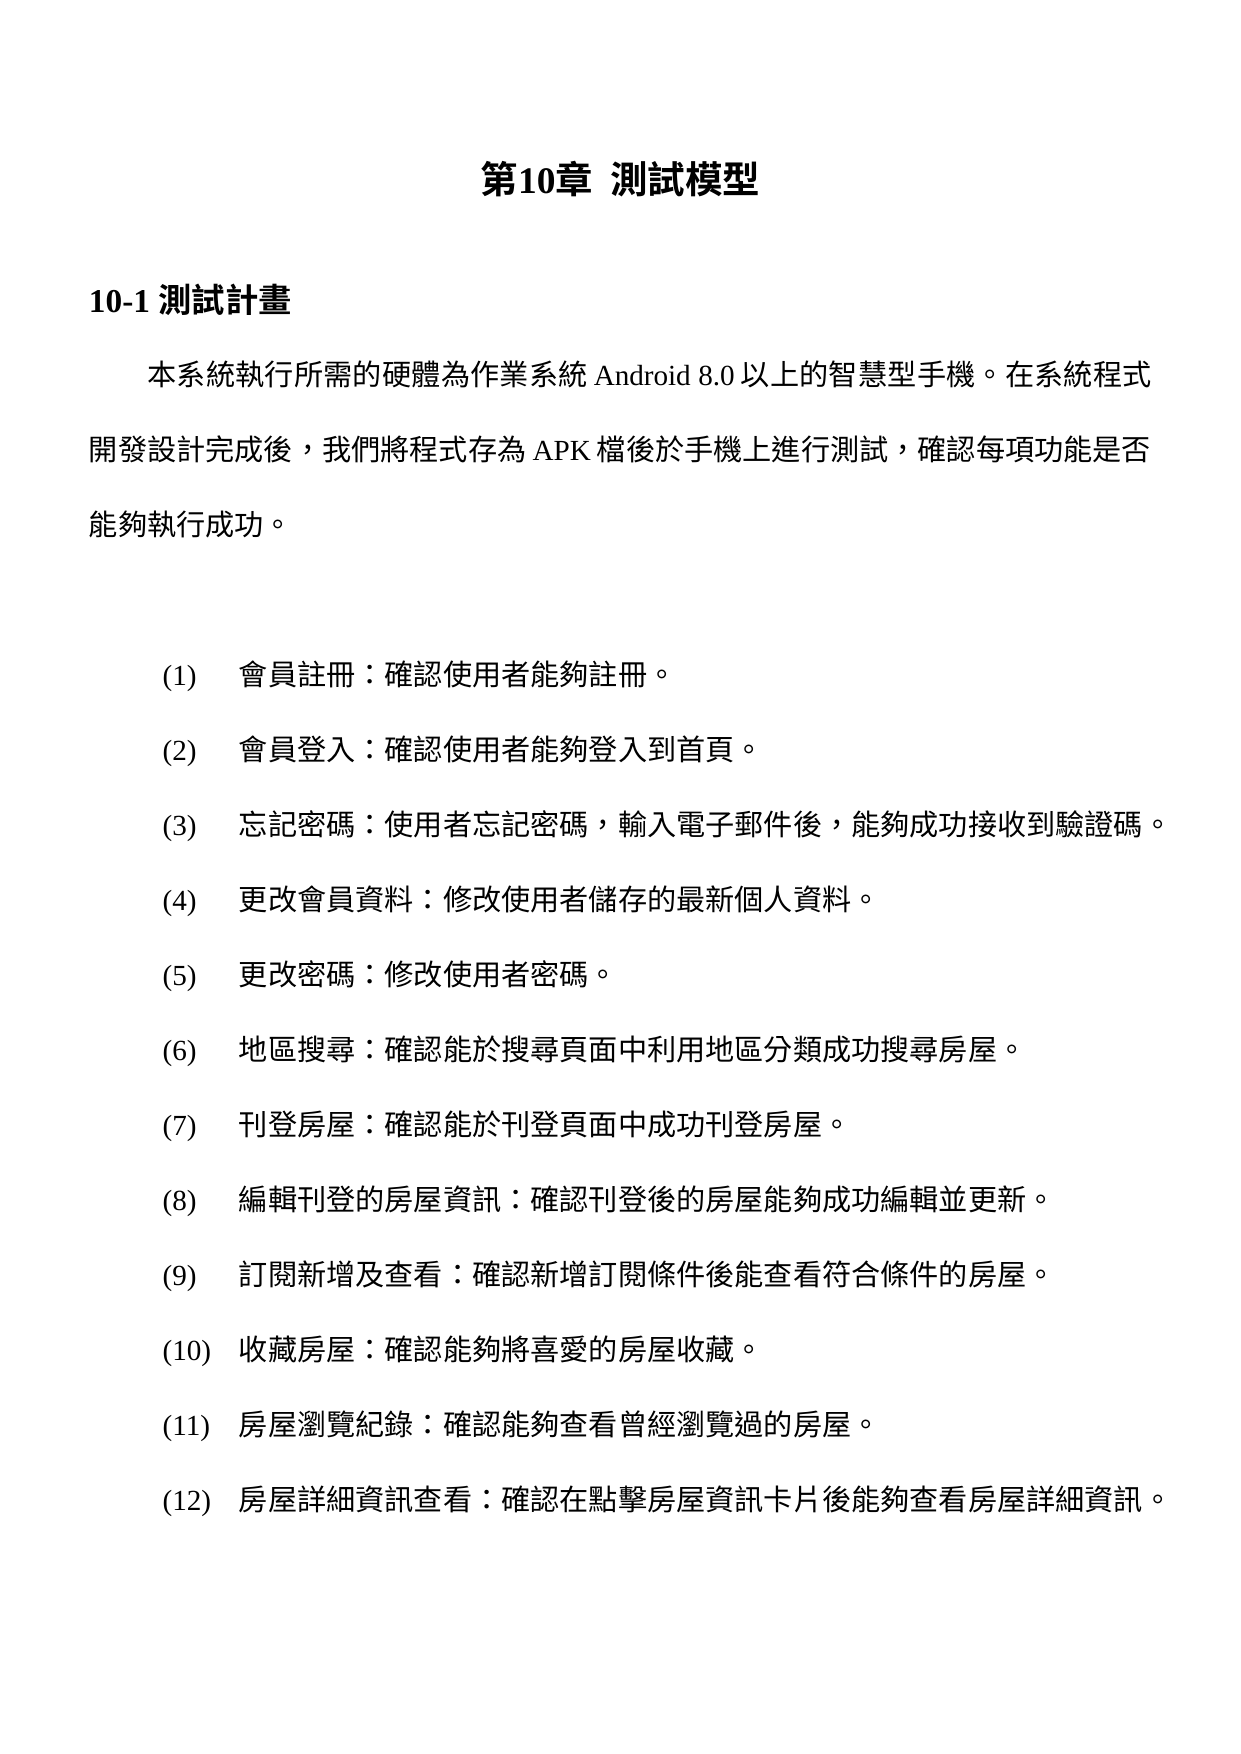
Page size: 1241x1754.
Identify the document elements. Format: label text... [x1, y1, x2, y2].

list 房屋瀏覽紀錄：確認能夠查看曾經瀏覽過的房屋。 [139, 1386, 1152, 1461]
text 本系統執行所需的硬體為作業系統Android 8.0以上的智慧型手機。在系統程式開發設計完成後，我們將程式存為APK檔後於手機上進行測試，確認每項功能是否能夠執行成功。 [89, 336, 1152, 561]
list 會員註冊：確認使用者能夠註冊。 [139, 636, 1152, 711]
list 房屋詳細資訊查看：確認在點擊房屋資訊卡片後能夠查看房屋詳細資訊。 [139, 1461, 1152, 1536]
list 更改會員資料：修改使用者儲存的最新個人資料。 [139, 861, 1152, 936]
list 會員登入：確認使用者能夠登入到首頁。 [139, 711, 1152, 786]
list 編輯刊登的房屋資訊：確認刊登後的房屋能夠成功編輯並更新。 [139, 1161, 1152, 1236]
list 地區搜尋：確認能於搜尋頁面中利用地區分類成功搜尋房屋。 [139, 1011, 1152, 1086]
list 收藏房屋：確認能夠將喜愛的房屋收藏。 [139, 1311, 1152, 1386]
subtitle 測試模型 [89, 140, 1152, 215]
list 忘記密碼：使用者忘記密碼，輸入電子郵件後，能夠成功接收到驗證碼。 [139, 786, 1152, 861]
list 更改密碼：修改使用者密碼。 [139, 936, 1152, 1011]
list 刊登房屋：確認能於刊登頁面中成功刊登房屋。 [139, 1086, 1152, 1161]
subtitle 測試計畫 [89, 261, 1152, 336]
list 訂閱新增及查看：確認新增訂閱條件後能查看符合條件的房屋。 [139, 1236, 1152, 1311]
